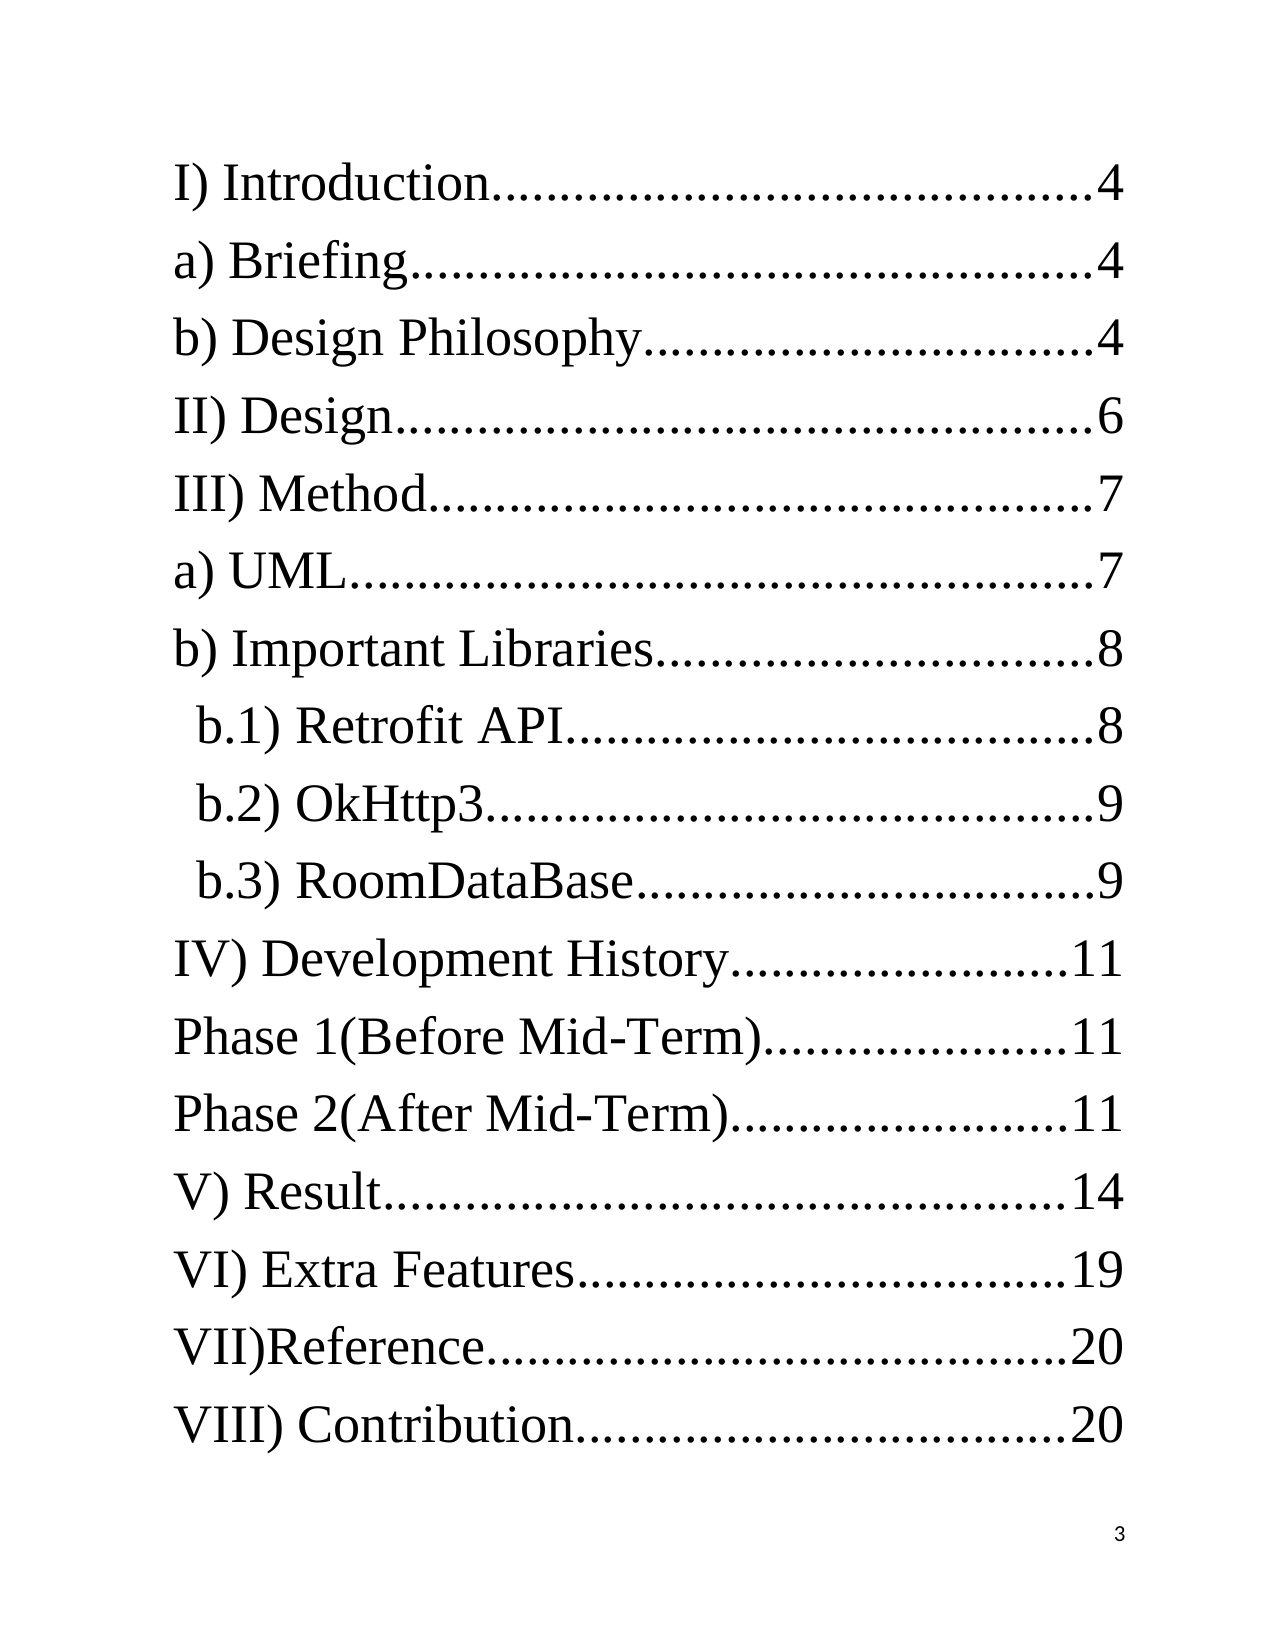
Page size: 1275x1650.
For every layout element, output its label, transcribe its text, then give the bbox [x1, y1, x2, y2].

text b) Design Philosophy 4 [173, 305, 1125, 367]
text VIII) Contribution 20 [173, 1392, 1125, 1454]
text b) Important Libraries 8 [173, 616, 1125, 678]
text b.3) RoomDataBase 9 [196, 848, 1125, 911]
text a) Briefing 4 [173, 228, 1125, 290]
text b.1) Retrofit API 8 [196, 693, 1125, 756]
text b.2) OkHttp3 9 [196, 771, 1125, 833]
text Phase 1(Before Mid-Term) 11 [173, 1004, 1125, 1066]
text II) Design 6 [173, 383, 1125, 445]
text III) Method 7 [173, 460, 1125, 523]
text I) Introduction 4 [173, 150, 1125, 212]
text VI) Extra Features 19 [173, 1236, 1125, 1299]
text V) Result 14 [173, 1159, 1125, 1221]
text IV) Development History 11 [173, 926, 1125, 988]
text a) UML 7 [173, 538, 1125, 600]
text VII)Reference 20 [173, 1314, 1125, 1376]
text Phase 2(After Mid-Term) 11 [173, 1081, 1125, 1143]
